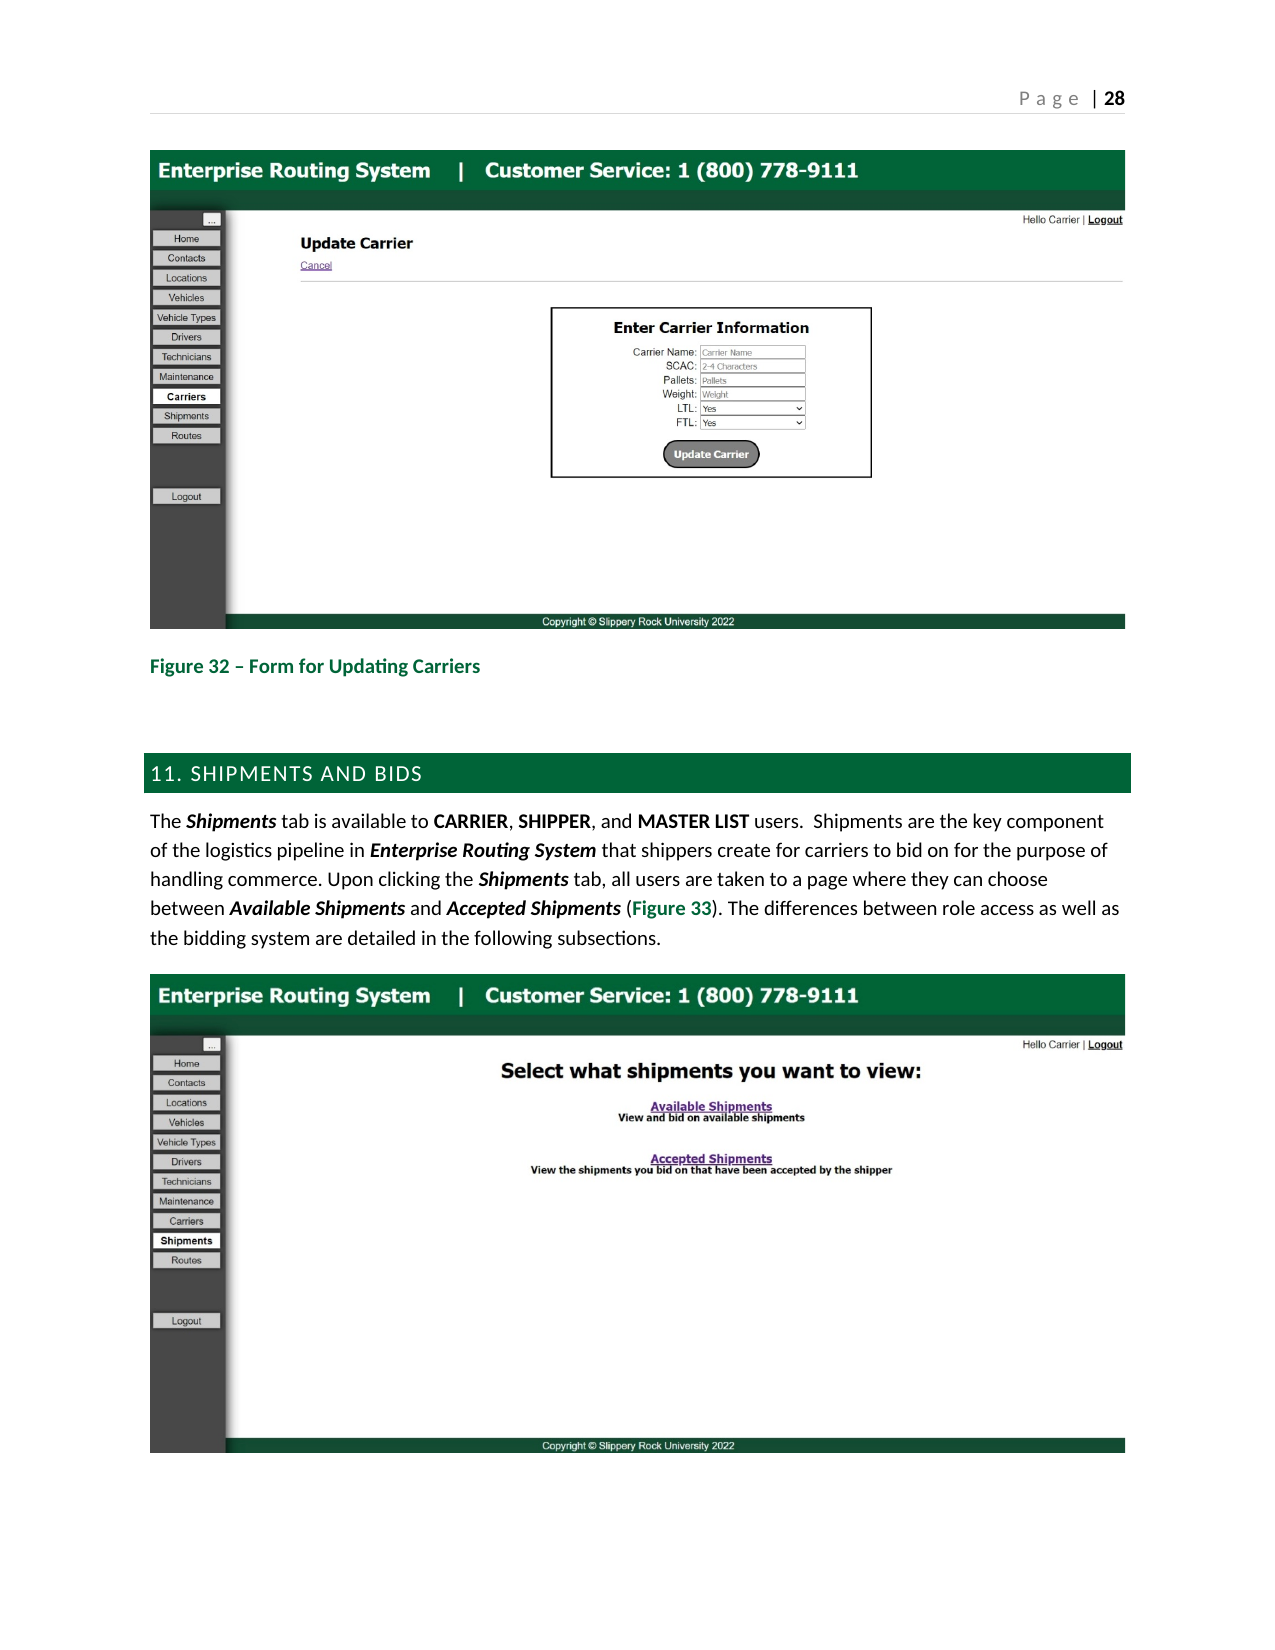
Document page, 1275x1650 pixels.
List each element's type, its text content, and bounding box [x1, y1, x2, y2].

subtitle 11. Shipments and bids [150, 759, 1125, 787]
text Figure 32 – Form for Updating Carriers [150, 653, 1125, 678]
picture [150, 150, 1125, 629]
text The Shipments tab is available to CARRIER, SHIPPER, and MASTER LIST users. Shipments are the key component of the logistics pipeline in Enterprise Routing System that shippers create for carriers to bid on for the purpose of handling commerce. Upon clicking the Shipments tab, all users are taken to a page where they can choose between Available Shipments and Accepted Shipments (Figure 33). The differences between role access as well as the bidding system are detailed in the following subsections. [150, 808, 1125, 950]
picture [150, 974, 1125, 1453]
